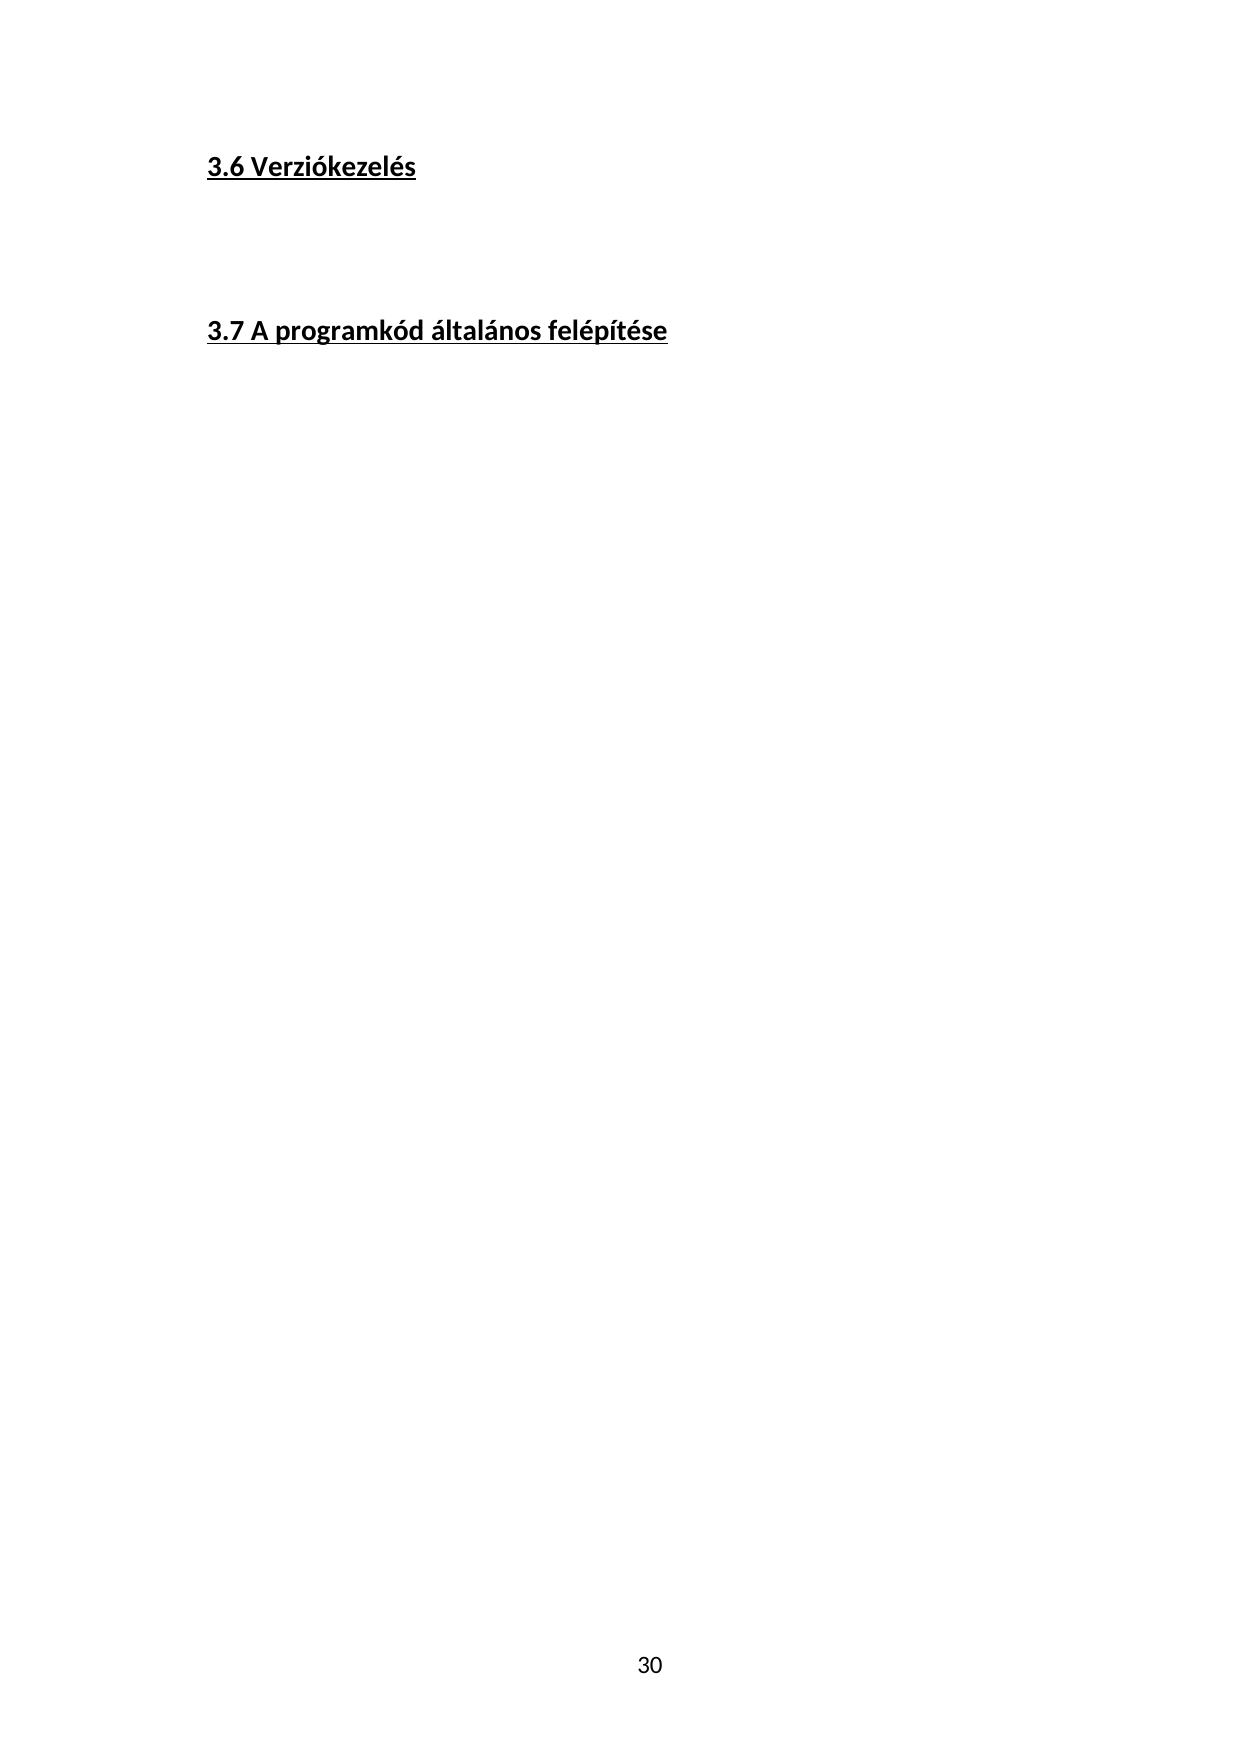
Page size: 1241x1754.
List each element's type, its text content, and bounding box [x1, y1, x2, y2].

subtitle 3.7 A programkód általános felépítése [207, 312, 1092, 348]
subtitle 3.6 Verziókezelés [207, 148, 1092, 183]
